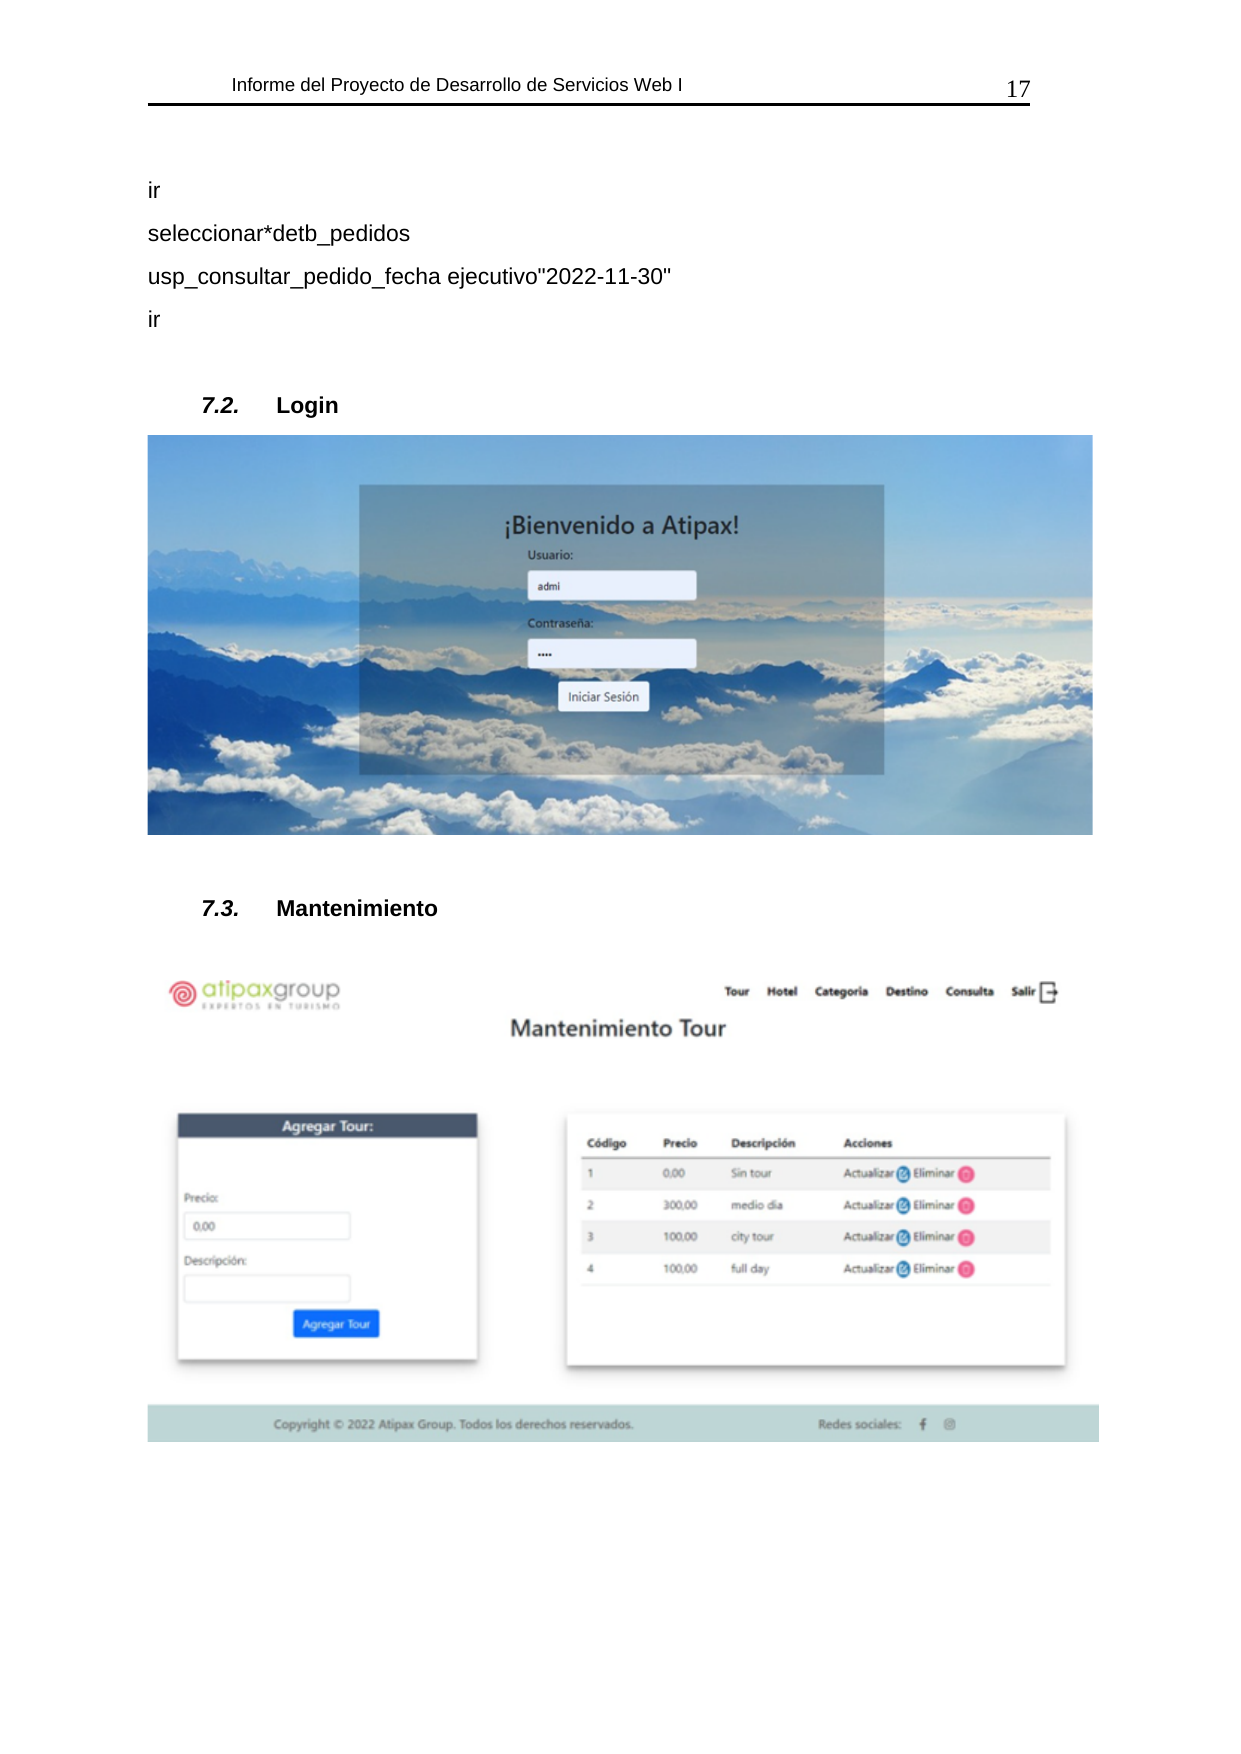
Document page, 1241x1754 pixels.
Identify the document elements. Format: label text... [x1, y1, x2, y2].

picture [147, 980, 1099, 1442]
text usp_consultar_pedido_fecha ejecutivo"2022-11-30" [148, 263, 1092, 289]
picture [147, 435, 1093, 835]
text seleccionar*detb_pedidos [148, 220, 1092, 247]
list Login [201, 392, 1092, 419]
text ir [148, 306, 1092, 333]
text ir [148, 177, 1092, 203]
list Mantenimiento [201, 894, 1092, 921]
